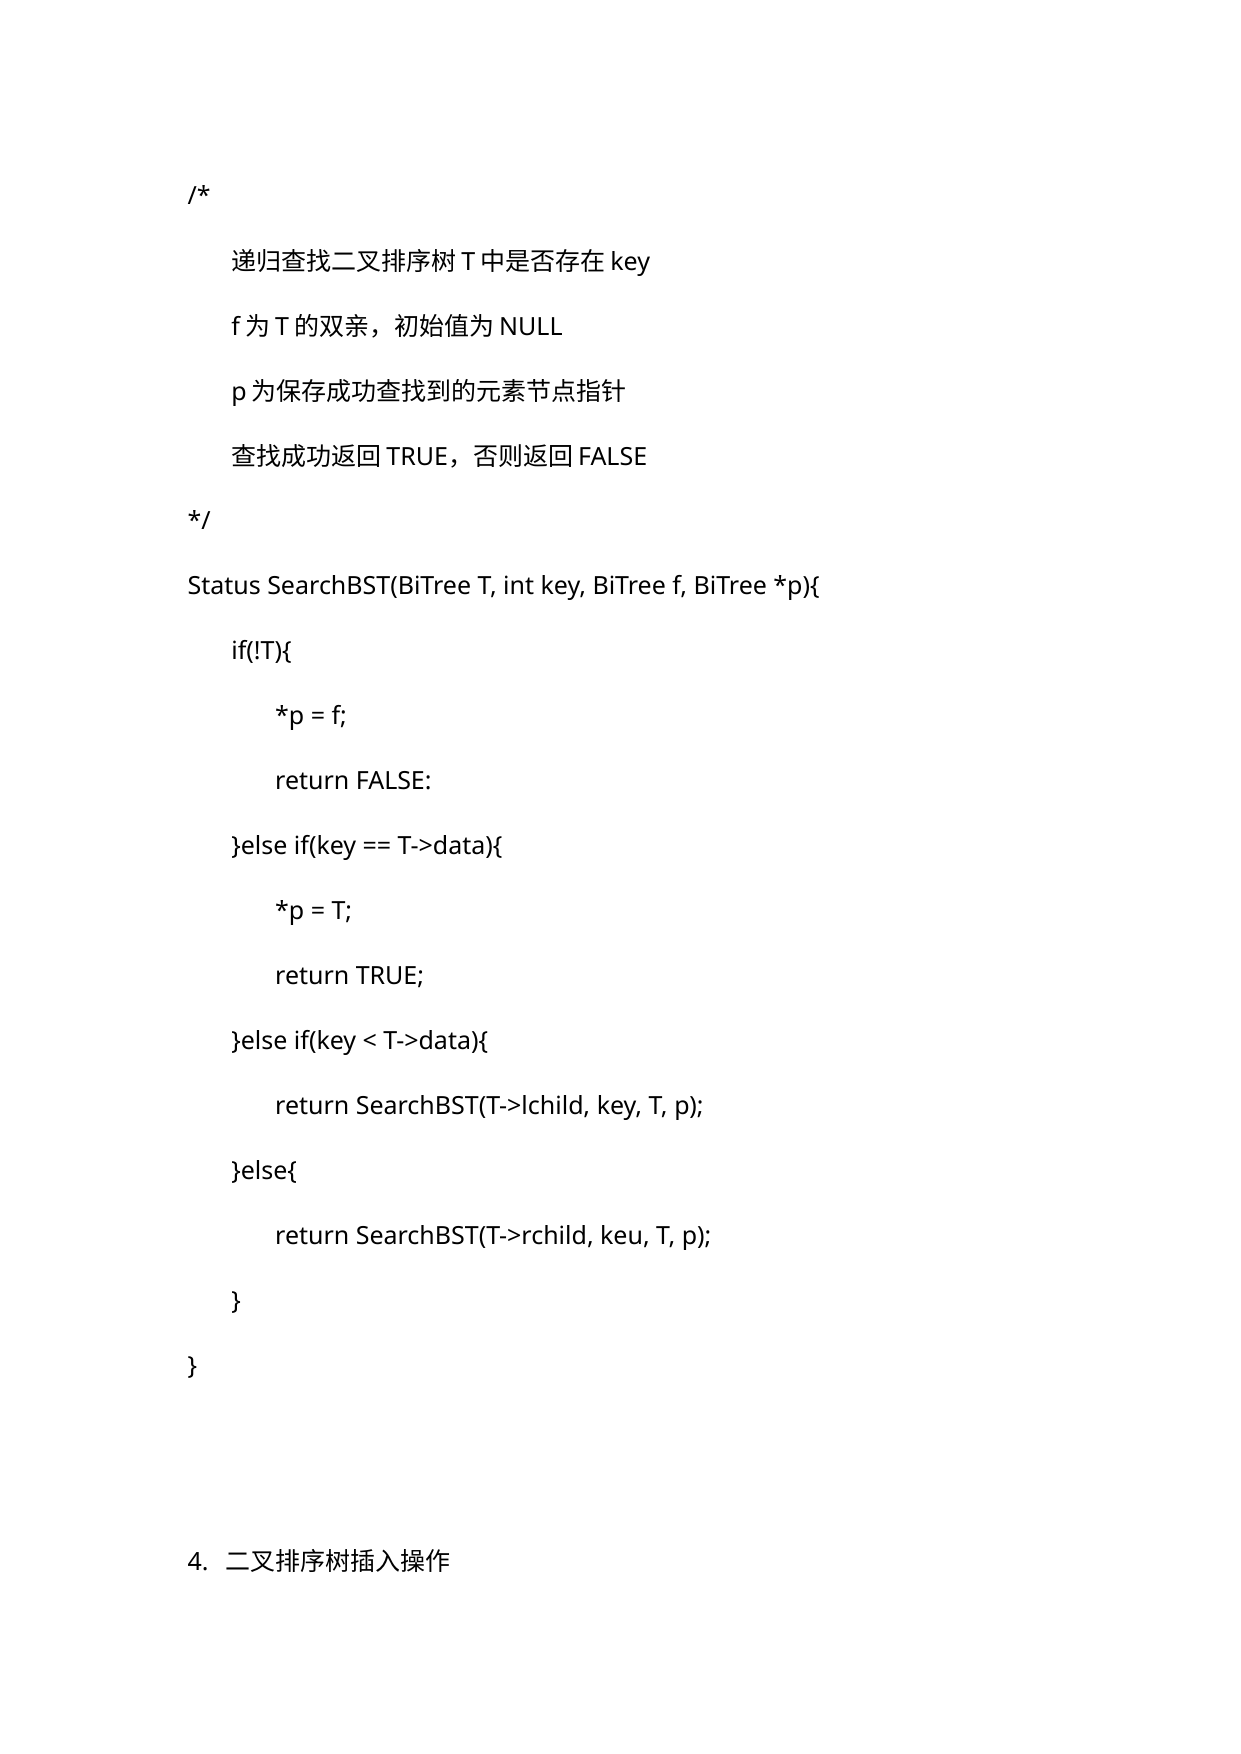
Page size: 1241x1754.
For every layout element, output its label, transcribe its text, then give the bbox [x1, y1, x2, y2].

text 递归查找二叉排序树T中是否存在key [187, 227, 1053, 292]
text Status SearchBST(BiTree T, int key, BiTree f, BiTree *p){ [187, 552, 1053, 617]
text /* [187, 162, 1053, 227]
text } [187, 1332, 1053, 1397]
text *p = f; [187, 682, 1053, 747]
text */ [187, 487, 1053, 552]
text p为保存成功查找到的元素节点指针 [187, 357, 1053, 422]
text if(!T){ [187, 617, 1053, 682]
text *p = T; [187, 877, 1053, 942]
text return SearchBST(T->lchild, key, T, p); [187, 1072, 1053, 1137]
text f为T的双亲，初始值为NULL [187, 292, 1053, 357]
list 二叉排序树插入操作 [187, 1527, 1053, 1592]
text return TRUE; [187, 942, 1053, 1007]
text }else if(key == T->data){ [187, 812, 1053, 877]
text return SearchBST(T->rchild, keu, T, p); [187, 1202, 1053, 1267]
text }else if(key < T->data){ [187, 1007, 1053, 1072]
text return FALSE: [187, 747, 1053, 812]
text } [187, 1267, 1053, 1332]
text }else{ [187, 1137, 1053, 1202]
text 查找成功返回TRUE，否则返回FALSE [187, 422, 1053, 487]
